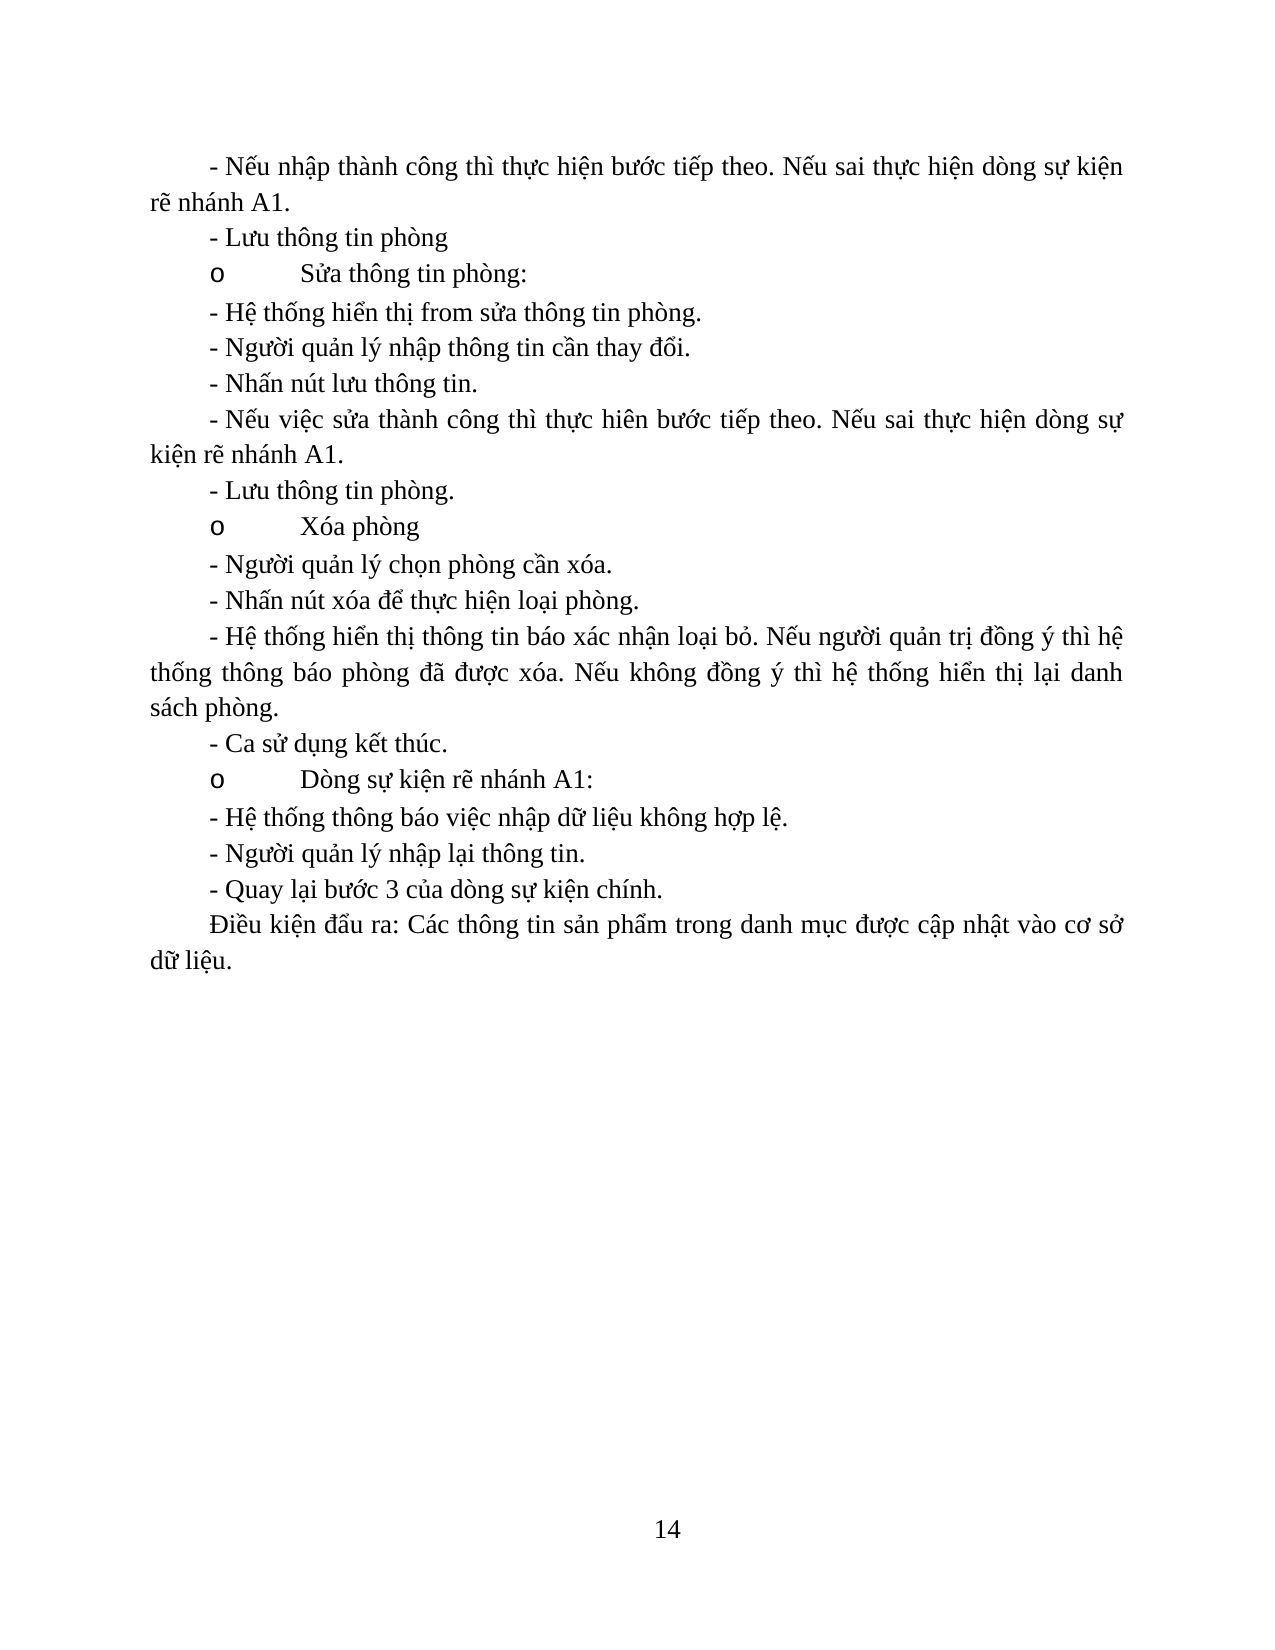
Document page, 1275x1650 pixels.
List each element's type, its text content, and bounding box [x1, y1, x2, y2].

list Điều kiện đẩu ra: Các thông tin sản phẩm trong danh mục được cập nhật vào cơ sở dữ liệu. [150, 908, 1125, 975]
list Quay lại bước 3 của dòng sự kiện chính. [150, 873, 1125, 904]
list Lưu thông tin phòng [150, 221, 1125, 253]
list Nhấn nút lưu thông tin. [150, 367, 1125, 398]
list Người quản lý nhập thông tin cần thay đổi. [150, 331, 1125, 362]
list Xóa phòng [150, 510, 1125, 543]
list Hệ thống hiển thị from sửa thông tin phòng. [150, 296, 1125, 327]
list Người quản lý nhập lại thông tin. [150, 837, 1125, 868]
list Người quản lý chọn phòng cần xóa. [150, 548, 1125, 579]
list Nếu nhập thành công thì thực hiện bước tiếp theo. Nếu sai thực hiện dòng sự kiện rẽ nhánh A1. [150, 150, 1125, 217]
list Ca sử dụng kết thúc. [150, 727, 1125, 758]
list Nếu việc sửa thành công thì thực hiên bước tiếp theo. Nếu sai thực hiện dòng sự kiện rẽ nhánh A1. [150, 403, 1125, 470]
list Lưu thông tin phòng. [150, 474, 1125, 505]
list Hệ thống thông báo việc nhập dữ liệu không hợp lệ. [150, 801, 1125, 832]
list Hệ thống hiển thị thông tin báo xác nhận loại bỏ. Nếu người quản trị đồng ý thì hệ thống thông báo phòng đã được xóa. Nếu không đồng ý thì hệ thống hiển thị lại danh sách phòng. [150, 620, 1125, 722]
list Dòng sự kiện rẽ nhánh A1: [150, 763, 1125, 796]
list Nhấn nút xóa để thực hiện loại phòng. [150, 584, 1125, 615]
list Sửa thông tin phòng: [150, 257, 1125, 291]
